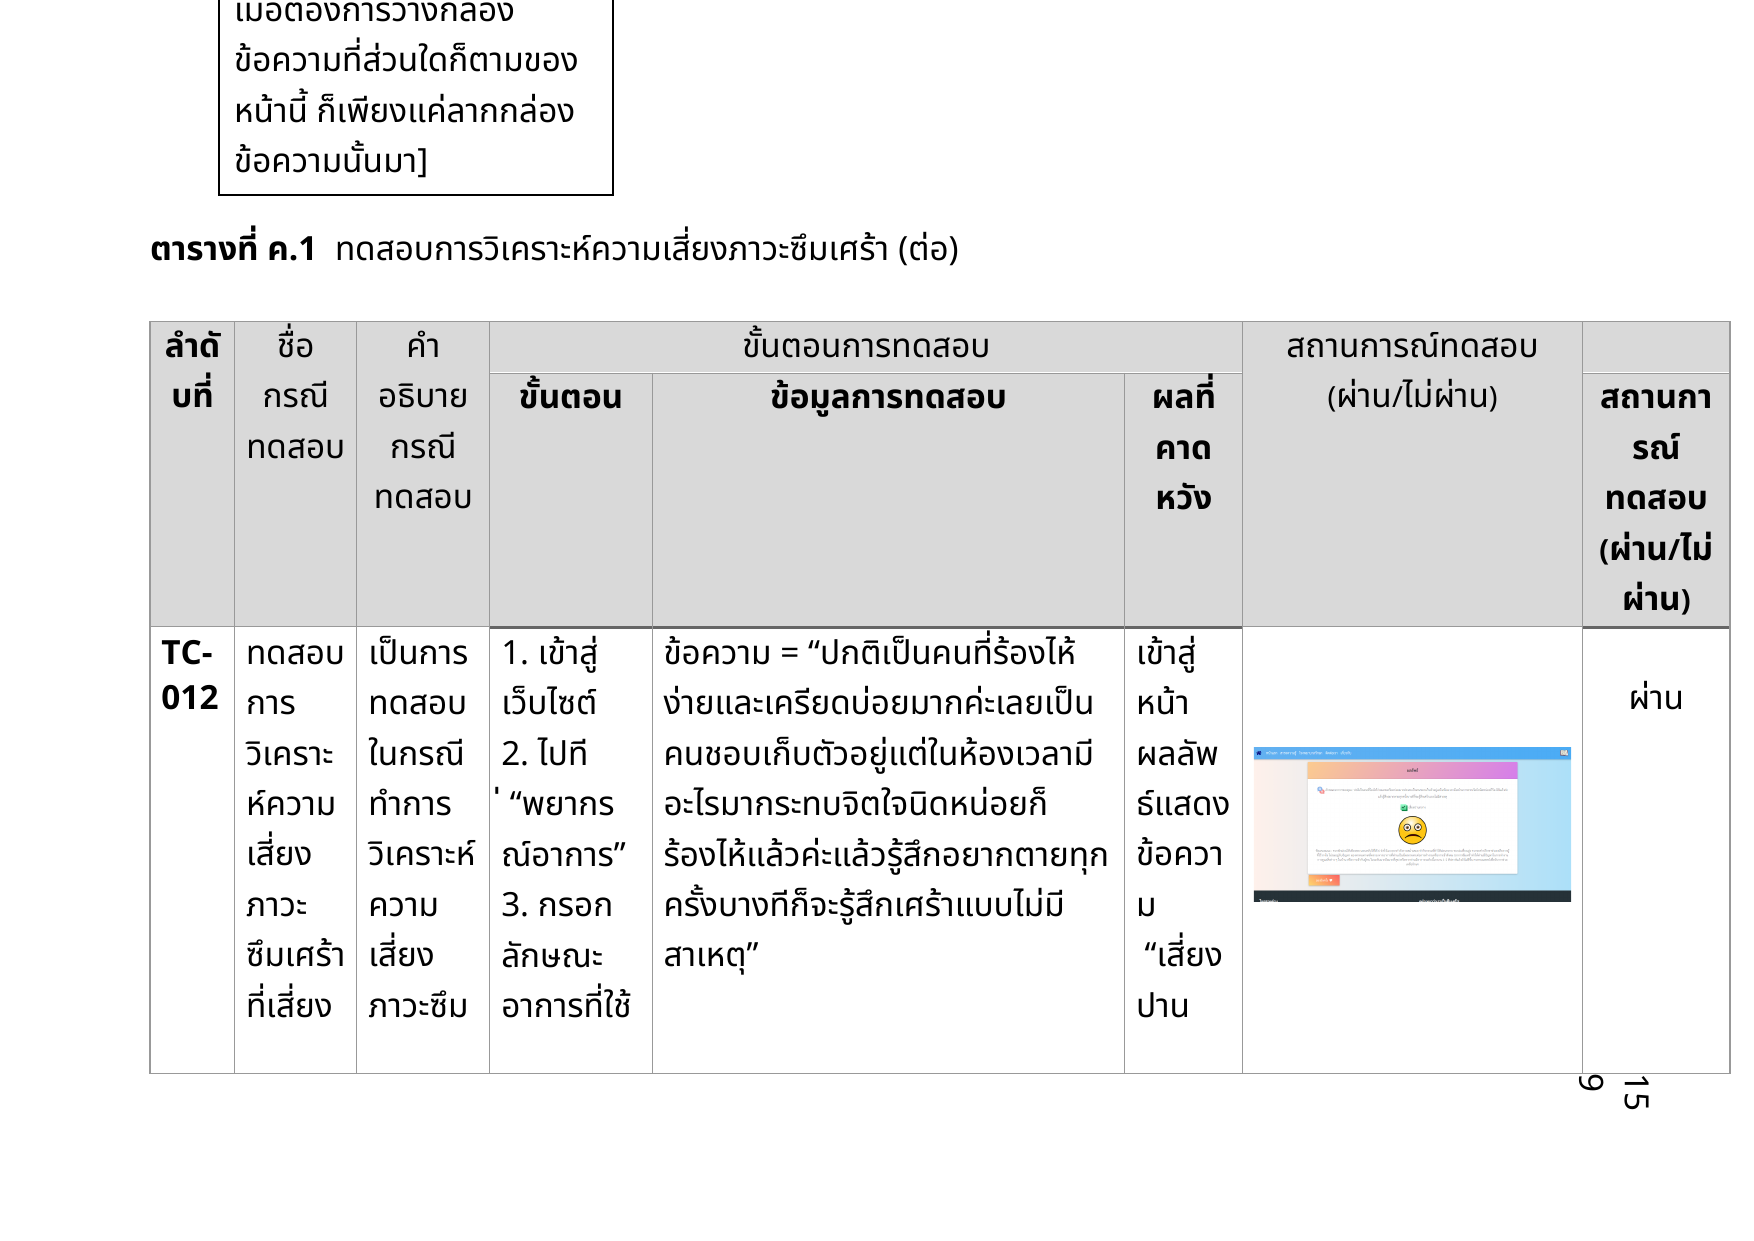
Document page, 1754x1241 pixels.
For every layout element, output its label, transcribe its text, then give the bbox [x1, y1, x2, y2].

table_cell ข้อมูลการทดสอบ [653, 374, 1124, 626]
picture [1253, 747, 1572, 902]
table_cell เข้าสู่หน้าผลลัพธ์แสดงข้อความ “เสี่ยงปานกลาง” พร้อมข้อ เสนอแนะ [1125, 629, 1242, 1073]
table_header คำอธิบายกรณีทดสอบ [357, 322, 489, 626]
table_header สถานการณ์ทดสอบ (ผ่าน/ไม่ผ่าน) [1243, 322, 1582, 626]
table_header ลำดับที่ [151, 322, 234, 626]
table_header [1583, 322, 1729, 372]
table_header ขั้นตอนการทดสอบ [490, 322, 1242, 372]
table_cell 1. เข้าสู่เว็บไซต์ 2. ไปที่ “พยากรณ์อาการ” 3. กรอกลักษณะอาการที่ใช้ทดสอบ 4. คลิก “พยากรณ์” [490, 629, 652, 1073]
table_cell เป็นการทดสอบในกรณี ทำการวิเคราะห์ความเสี่ยงภาวะซึมเศร้า ที่เสี่ยงปานกลาง [357, 627, 489, 1073]
table_cell ข้อความ = “ปกติเป็นคนที่ร้องไห้ง่ายและเครียดบ่อยมากค่ะเลยเป็นคนชอบเก็บตัวอยู่แต่ในห้องเวลามีอะไรมากระทบจิตใจนิดหน่อยก็ร้องไห้แล้วค่ะแล้วรู้สึกอยากตายทุกครั้งบางทีก็จะรู้สึกเศร้าแบบไม่มีสาเหตุ” [653, 629, 1124, 1073]
table_cell ผ่าน [1583, 629, 1729, 1073]
table_cell [1243, 627, 1582, 1073]
text ตารางที่ ค.1 ทดสอบการวิเคราะห์ความเสี่ยงภาวะซึมเศร้า (ต่อ) [150, 225, 1529, 276]
table_cell ทดสอบการวิเคราะห์ความเสี่ยงภาวะซึมเศร้าที่เสี่ยงปานกลาง [235, 627, 356, 1073]
table_cell สถานการณ์ทดสอบ (ผ่าน/ไม่ผ่าน) [1583, 374, 1729, 626]
table_cell ผลที่คาดหวัง [1125, 374, 1242, 626]
table_cell TC-012 [151, 627, 234, 1073]
table_header ชื่อกรณีทดสอบ [235, 322, 356, 626]
table_cell ขั้นตอน [490, 374, 652, 626]
